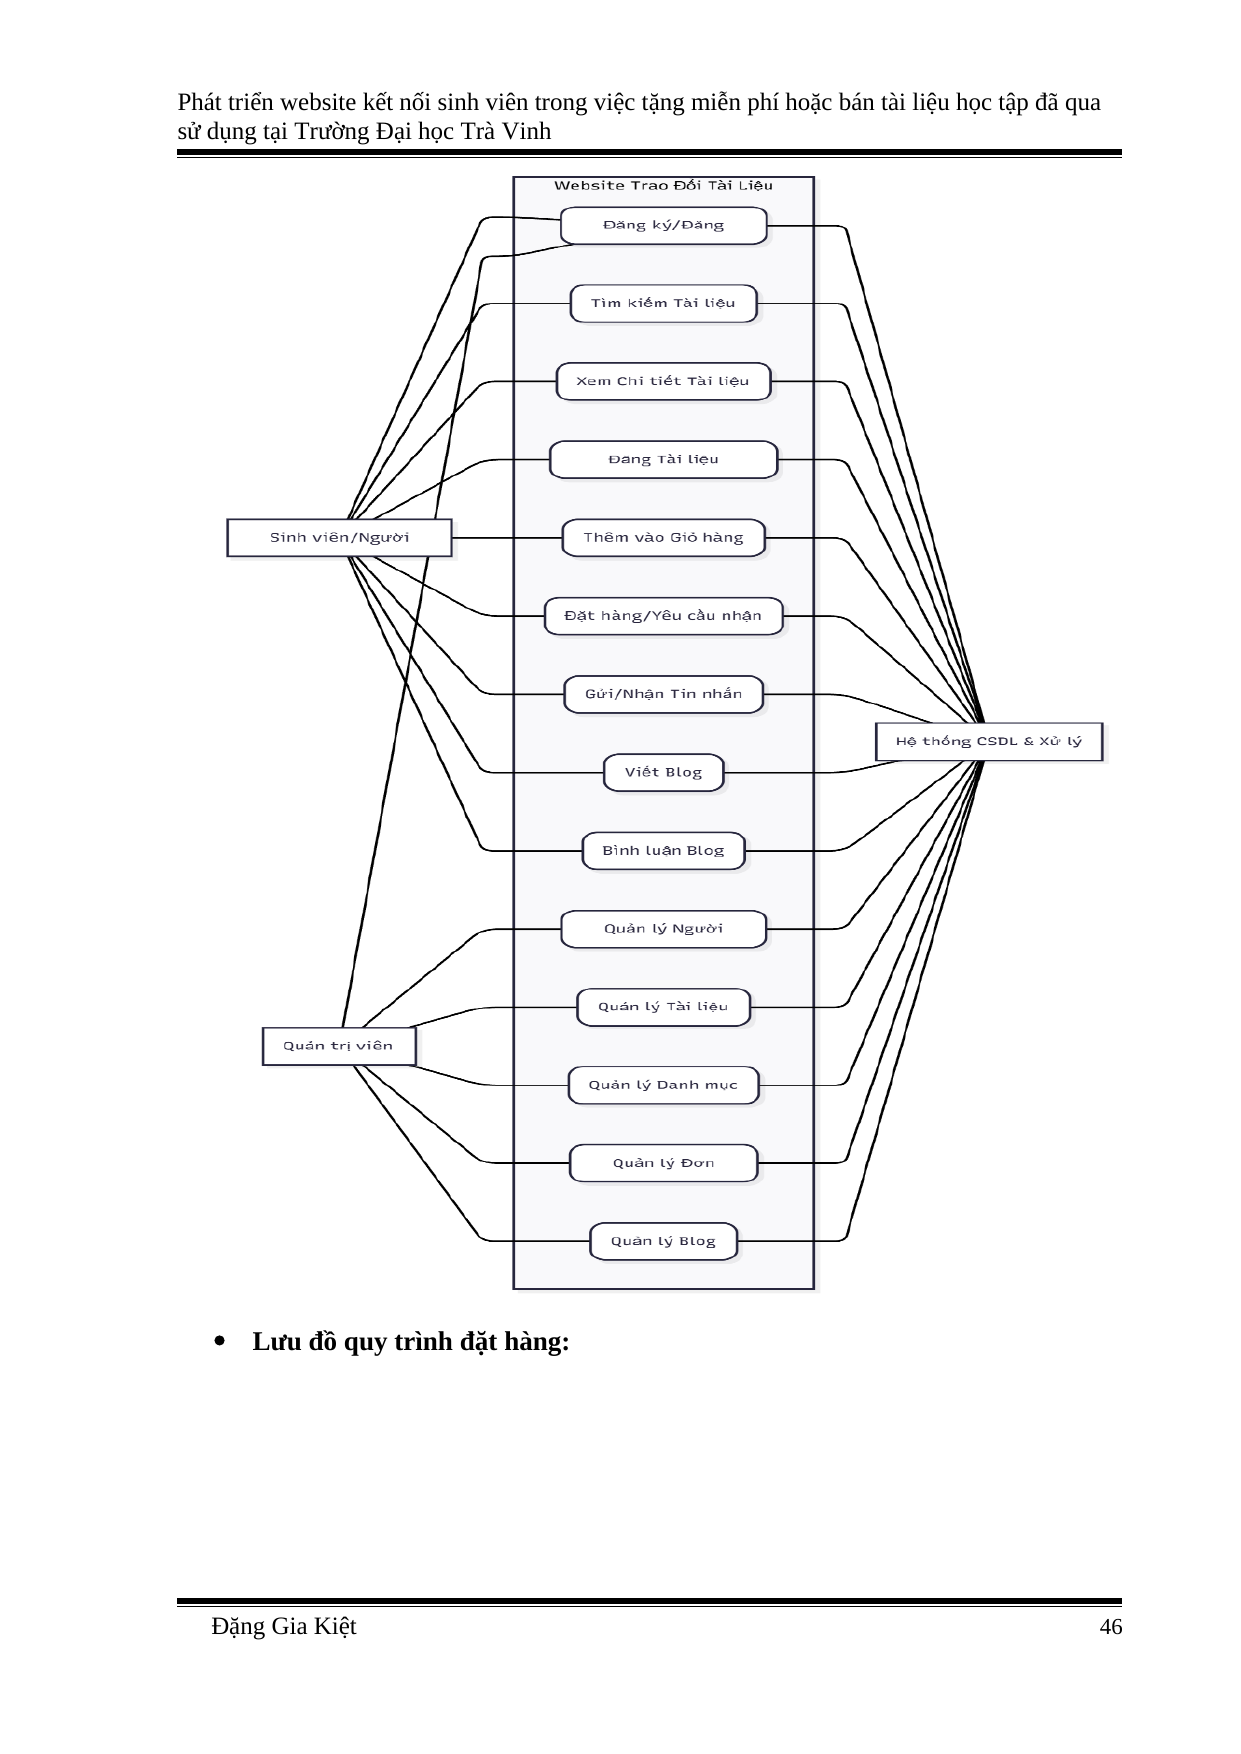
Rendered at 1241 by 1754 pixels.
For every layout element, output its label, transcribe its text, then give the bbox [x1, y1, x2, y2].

picture [216, 171, 1113, 1295]
list Lưu đồ quy trình đặt hàng: [215, 1324, 1122, 1356]
